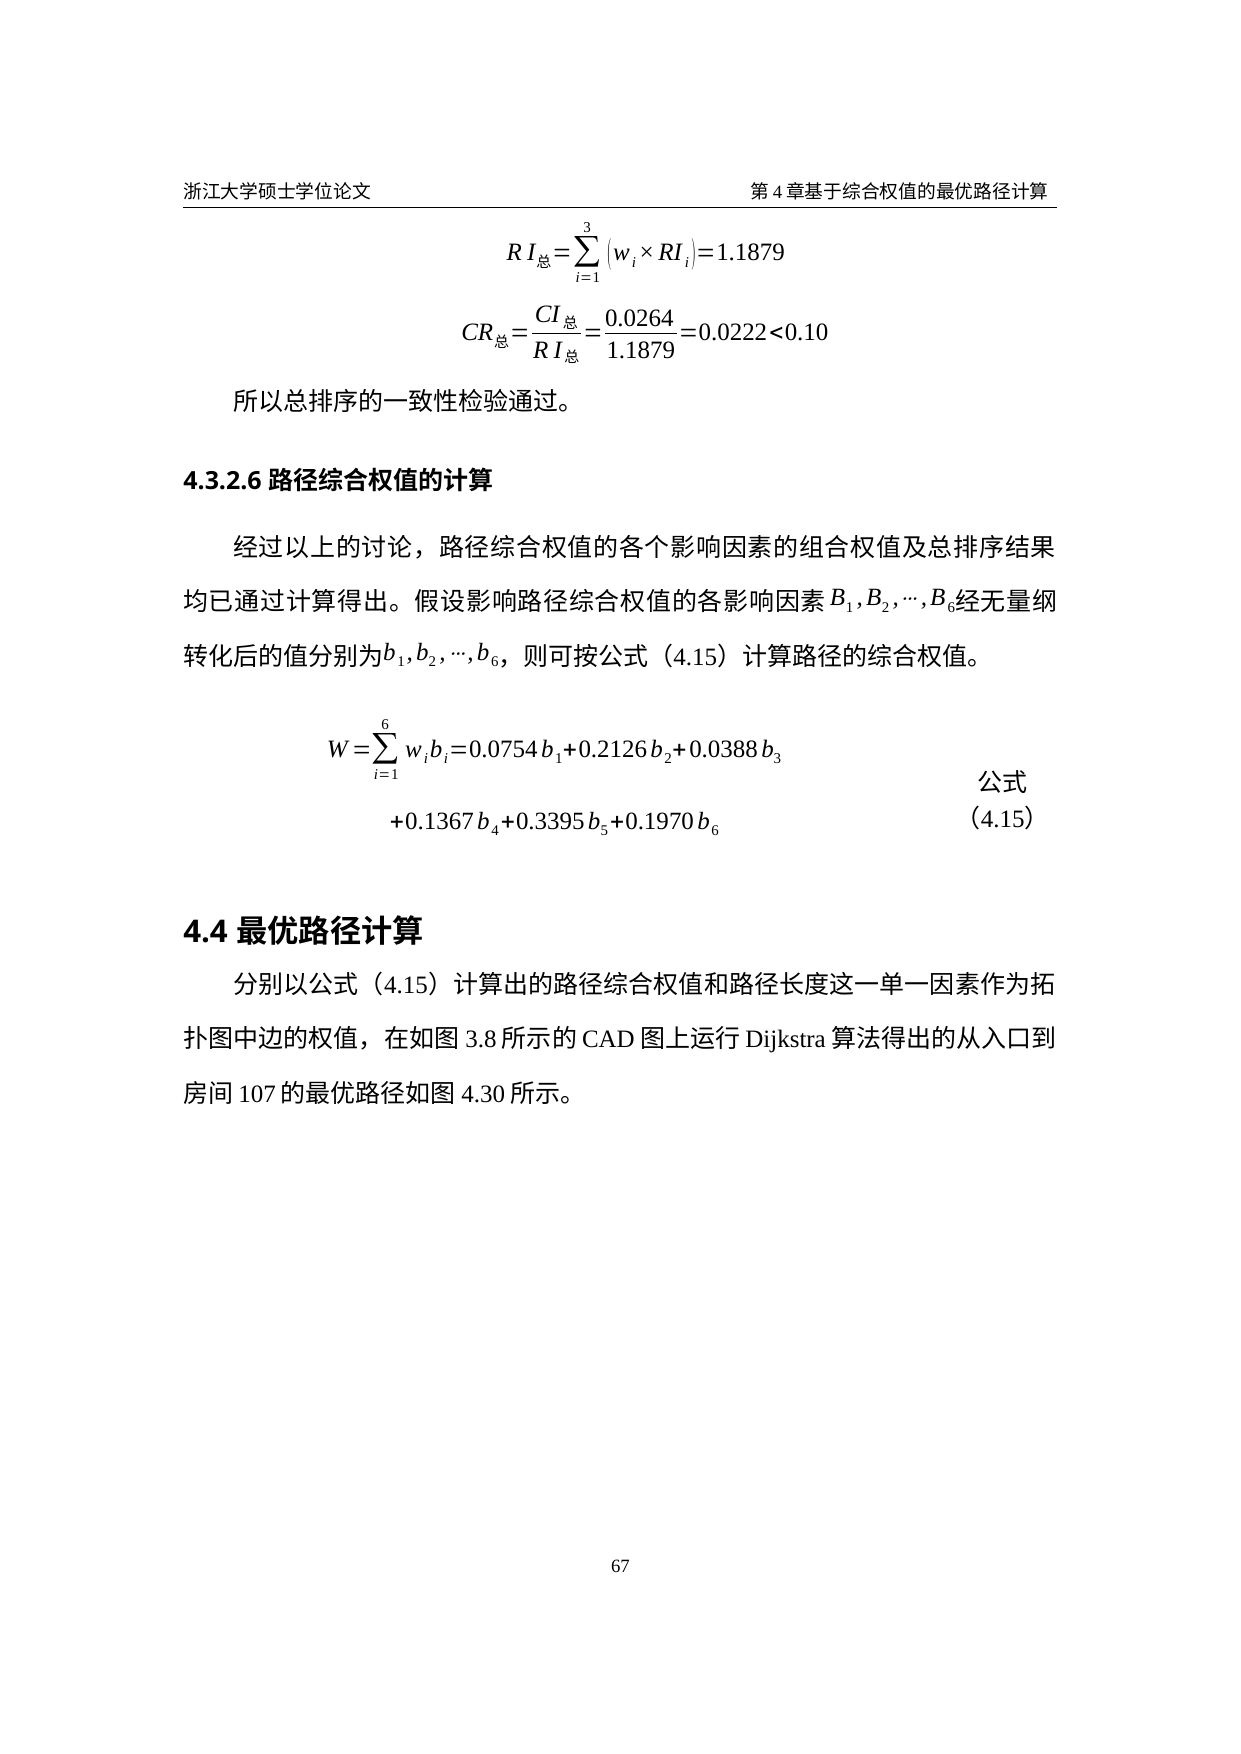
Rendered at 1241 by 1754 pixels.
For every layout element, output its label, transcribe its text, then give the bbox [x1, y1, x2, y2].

subtitle 最优路径计算 [183, 906, 1057, 952]
table_header [172, 690, 936, 881]
subtitle 路径综合权值的计算 [183, 460, 1057, 497]
text 所以总排序的一致性检验通过。 [183, 381, 1057, 417]
